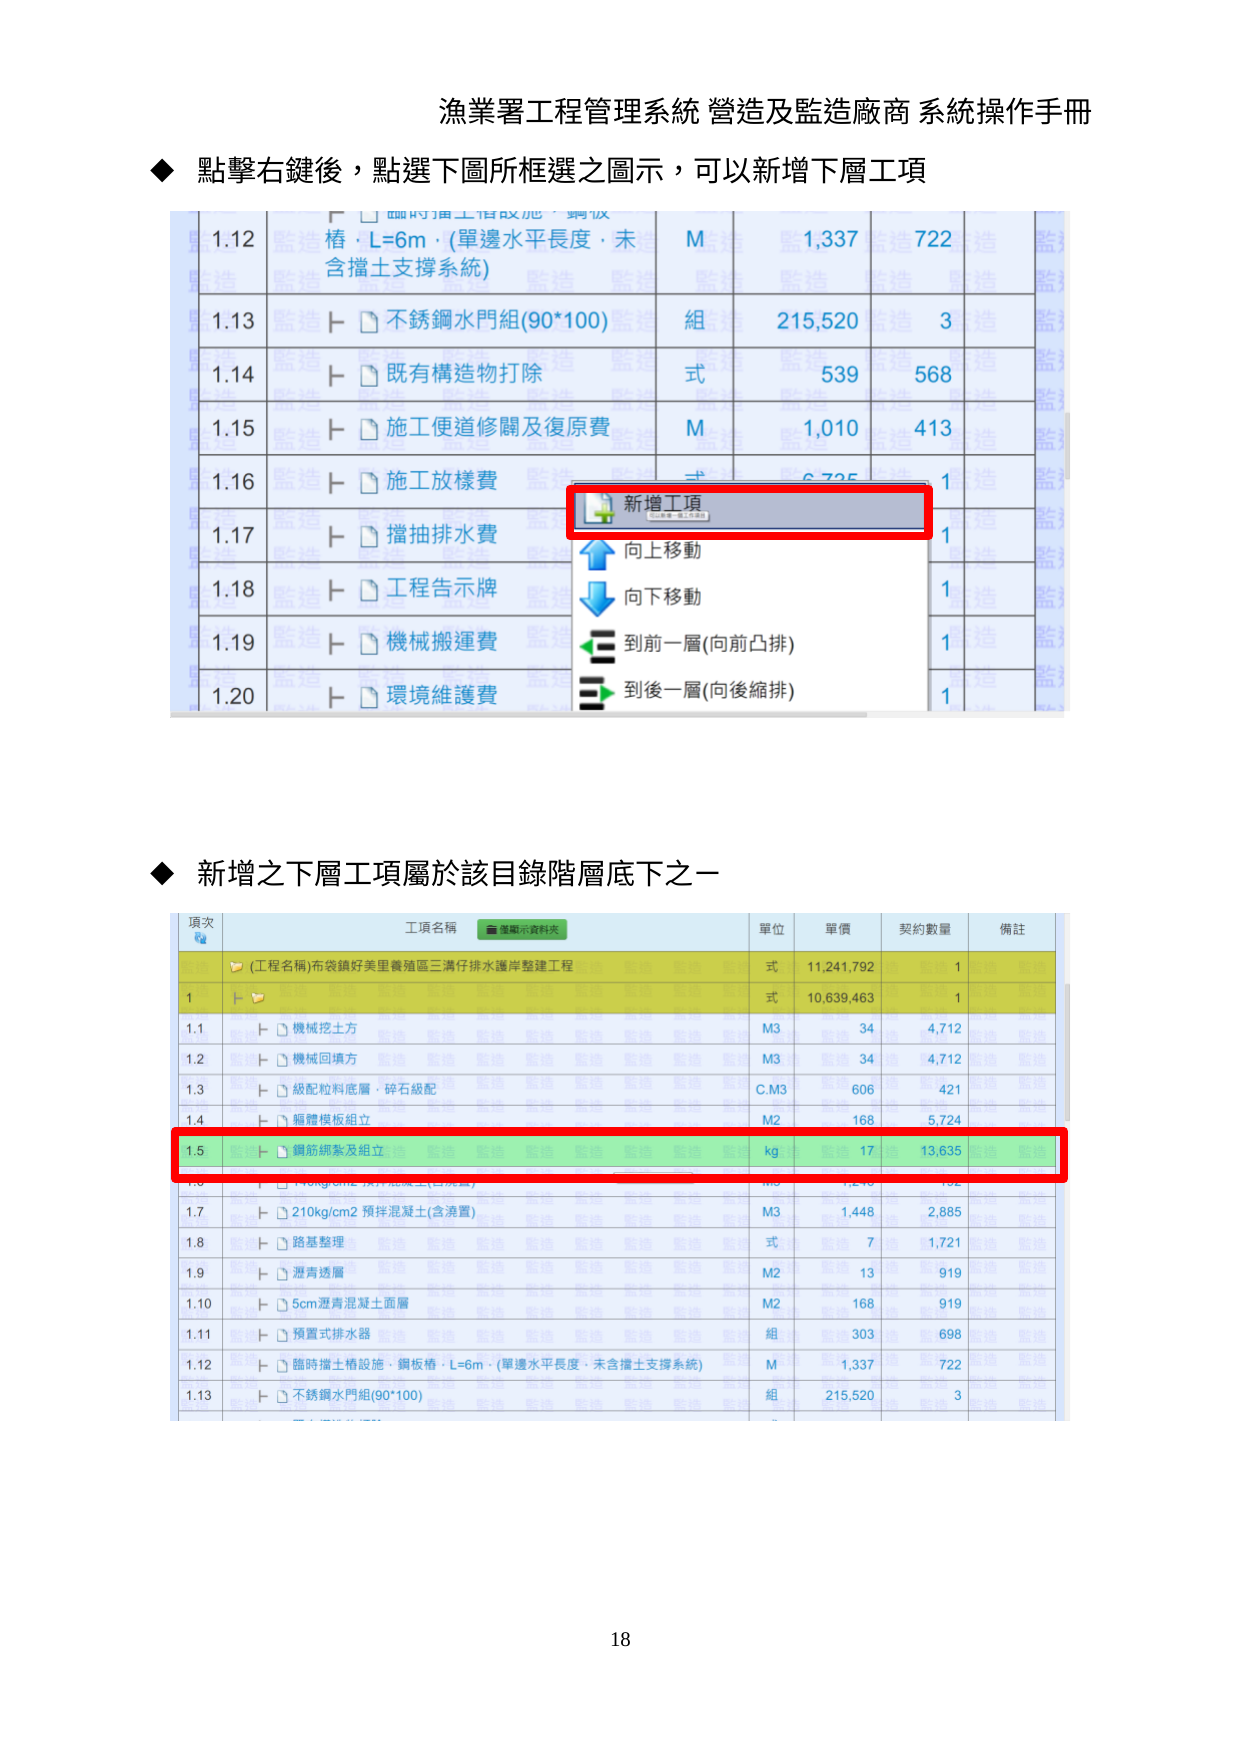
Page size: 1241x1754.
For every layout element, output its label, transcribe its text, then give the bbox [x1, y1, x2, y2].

list 新增之下層工項屬於該目錄階層底下之ㄧ [148, 851, 1092, 893]
picture [170, 913, 1071, 1421]
list 點擊右鍵後，點選下圖所框選之圖示，可以新增下層工項 [148, 147, 1092, 190]
picture [170, 211, 1071, 718]
